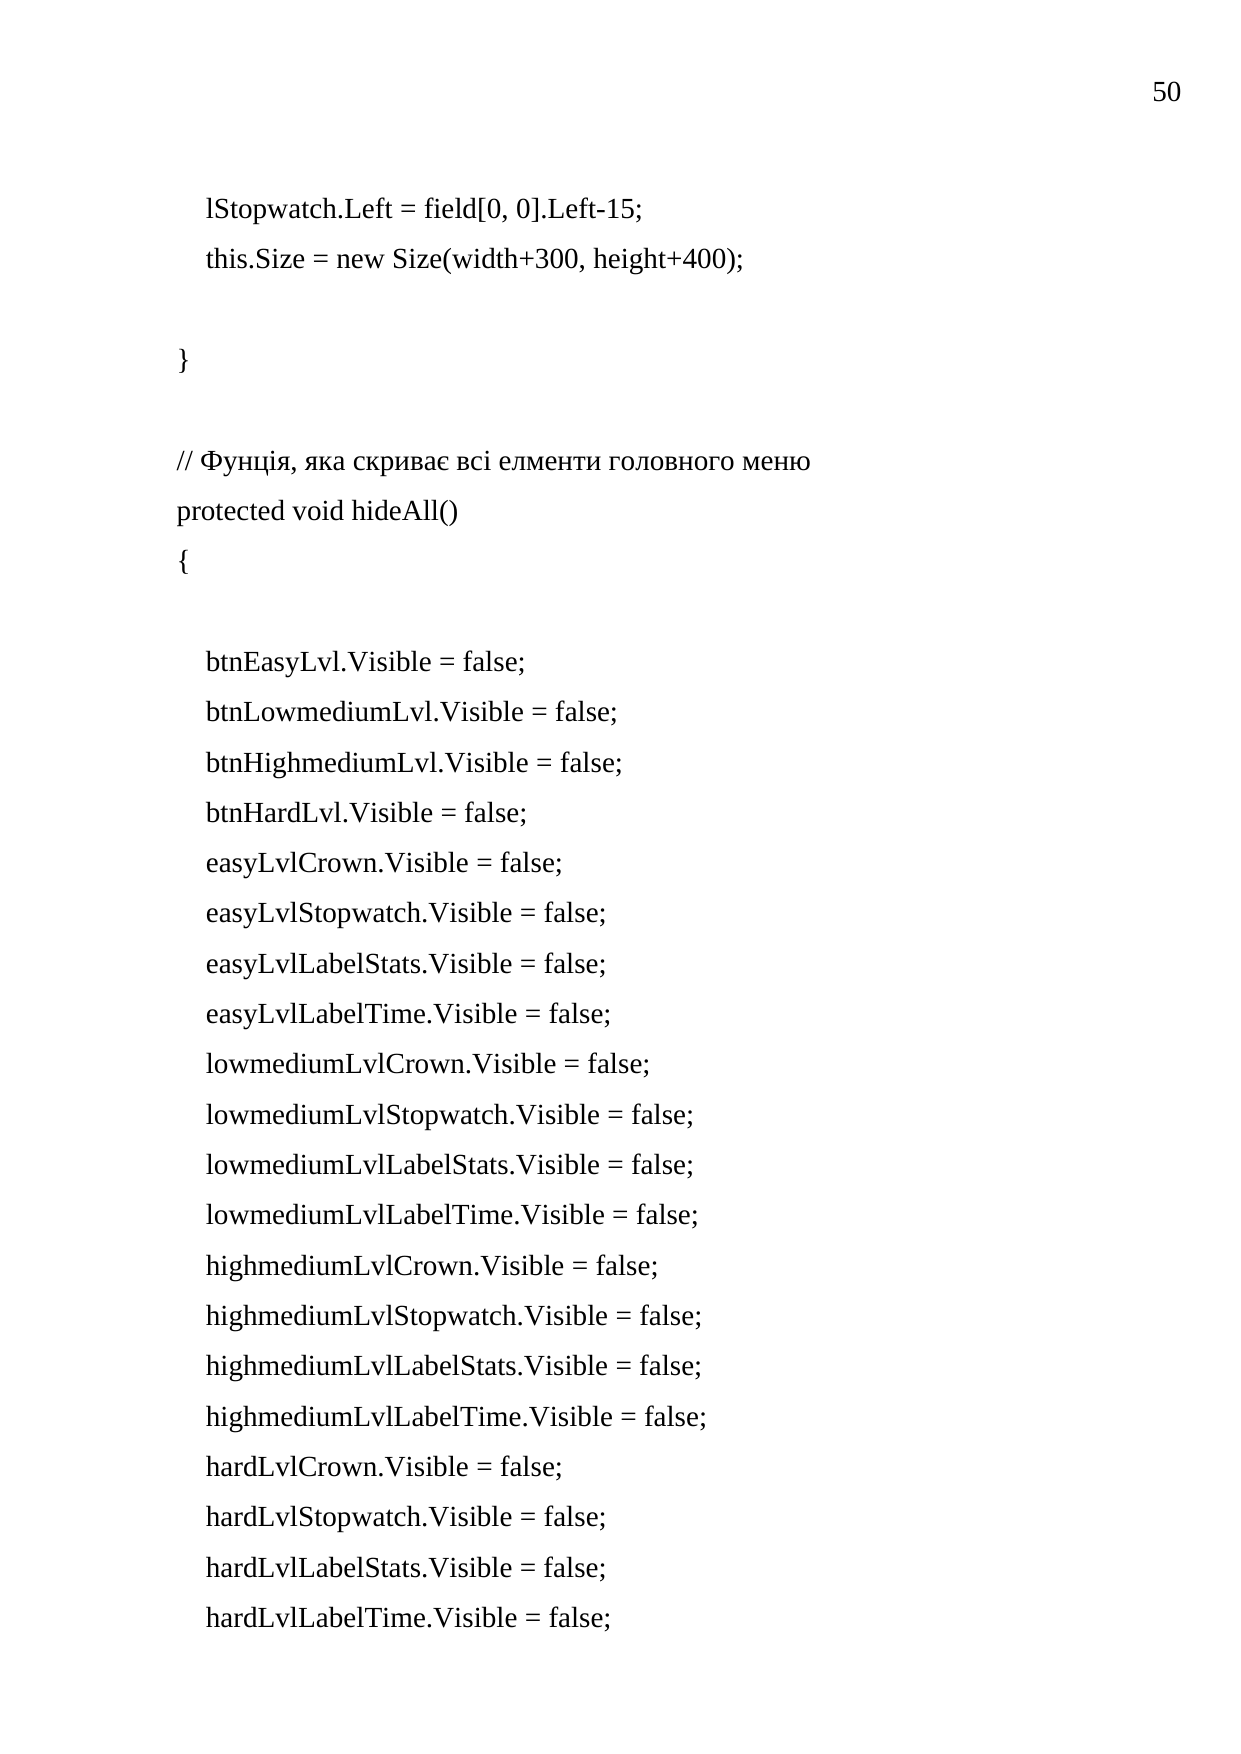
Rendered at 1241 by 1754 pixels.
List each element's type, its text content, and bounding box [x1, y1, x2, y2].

text hardLvlStopwatch.Visible = false; [118, 1499, 1181, 1533]
text // Фунція, яка скриває всі елменти головного меню [118, 443, 1181, 476]
text protected void hideAll() [118, 493, 1181, 527]
text btnHighmediumLvl.Visible = false; [118, 745, 1181, 778]
text hardLvlCrown.Visible = false; [118, 1449, 1181, 1483]
text lowmediumLvlLabelTime.Visible = false; [118, 1197, 1181, 1231]
text btnLowmediumLvl.Visible = false; [118, 694, 1181, 728]
text easyLvlStopwatch.Visible = false; [118, 896, 1181, 929]
text { [118, 543, 1181, 577]
text lowmediumLvlStopwatch.Visible = false; [118, 1097, 1181, 1130]
text } [118, 342, 1181, 376]
text lowmediumLvlCrown.Visible = false; [118, 1047, 1181, 1080]
text highmediumLvlCrown.Visible = false; [118, 1248, 1181, 1281]
text hardLvlLabelTime.Visible = false; [118, 1600, 1181, 1633]
text btnEasyLvl.Visible = false; [118, 644, 1181, 678]
text highmediumLvlLabelStats.Visible = false; [118, 1348, 1181, 1382]
text lStopwatch.Left = field[0, 0].Left-15; [118, 191, 1181, 225]
text lowmediumLvlLabelStats.Visible = false; [118, 1147, 1181, 1181]
text hardLvlLabelStats.Visible = false; [118, 1550, 1181, 1583]
text easyLvlLabelStats.Visible = false; [118, 946, 1181, 979]
text easyLvlCrown.Visible = false; [118, 845, 1181, 879]
text btnHardLvl.Visible = false; [118, 795, 1181, 828]
text this.Size = new Size(width+300, height+400); [118, 242, 1181, 275]
text highmediumLvlLabelTime.Visible = false; [118, 1399, 1181, 1432]
text highmediumLvlStopwatch.Visible = false; [118, 1298, 1181, 1332]
text easyLvlLabelTime.Visible = false; [118, 996, 1181, 1030]
